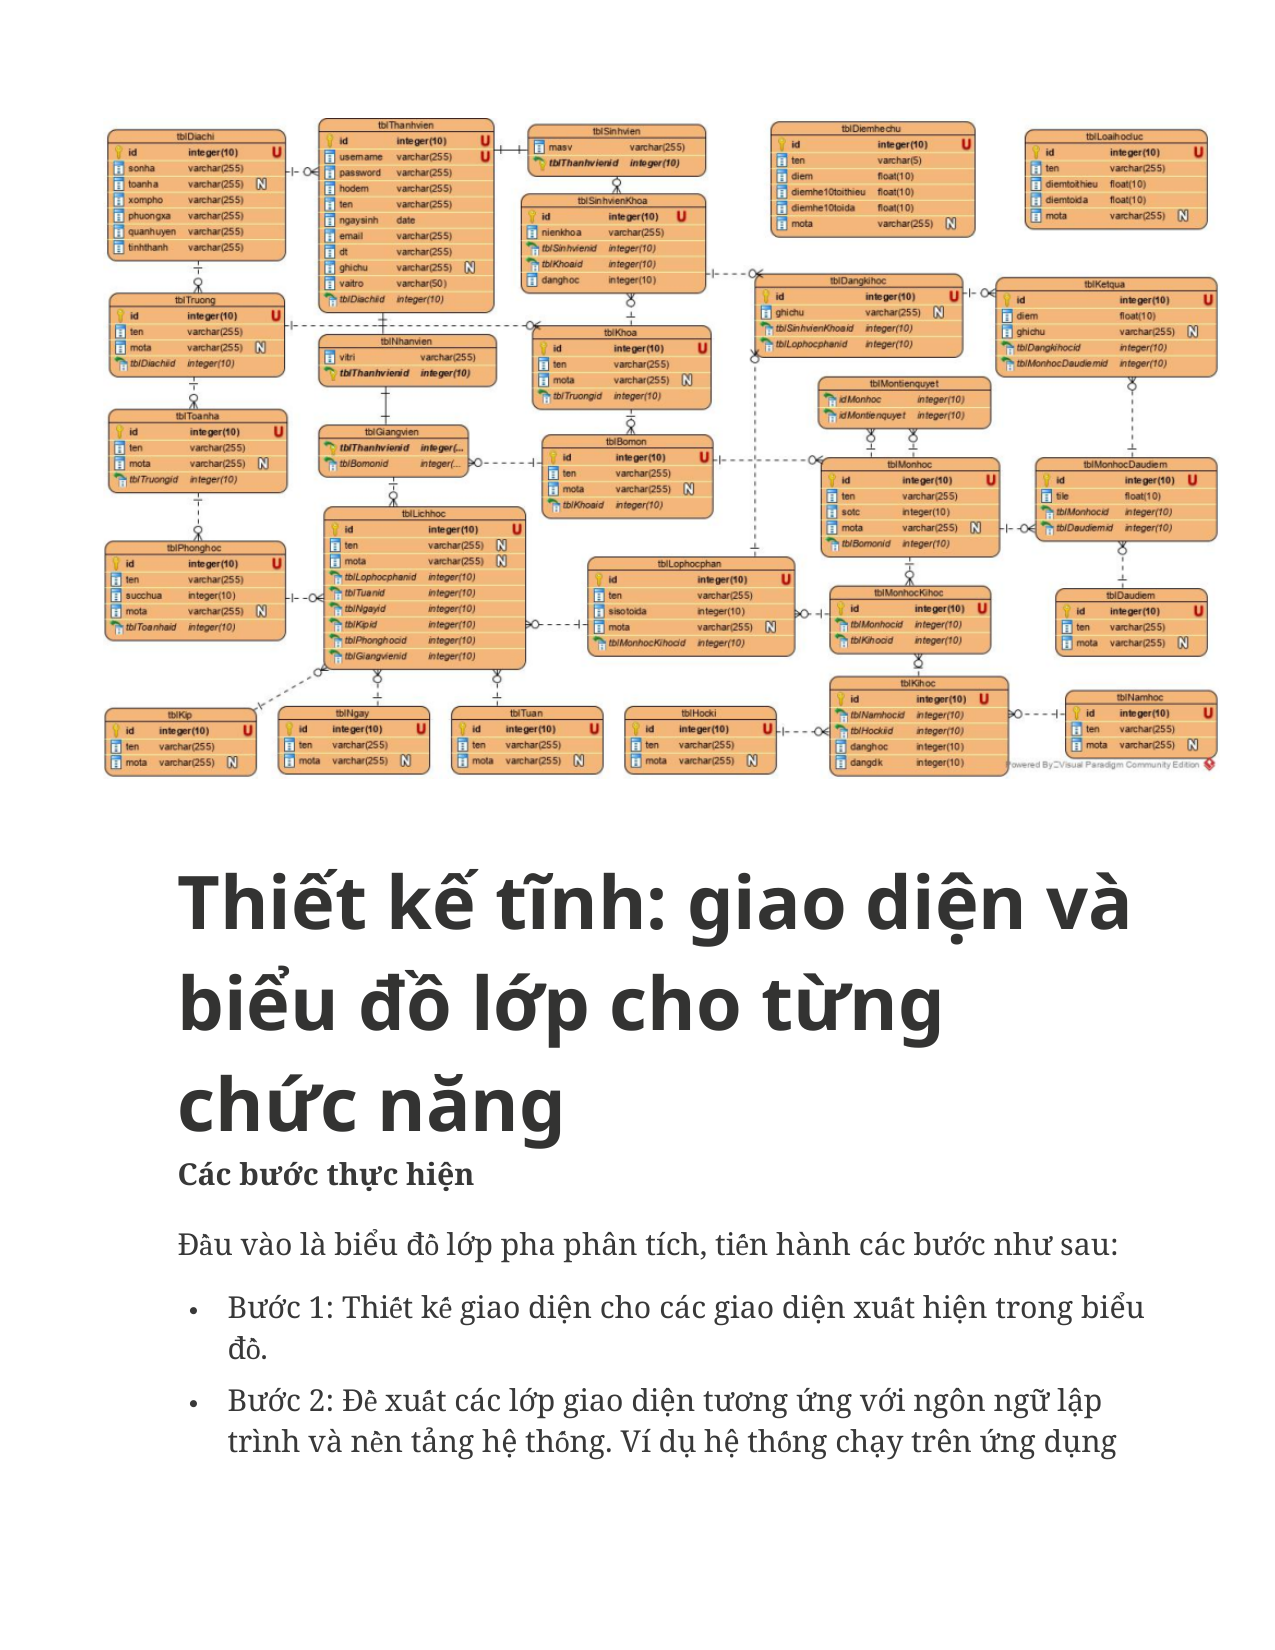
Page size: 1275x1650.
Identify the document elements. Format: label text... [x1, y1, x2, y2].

text Thiết kế tĩnh: giao diện và biểu đồ lớp cho từng chức năng [177, 850, 1157, 1153]
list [190, 1379, 1157, 1461]
text Đầu vào là biểu đồ lớp pha phân tích, tiến hành các bước như sau: [177, 1223, 1157, 1264]
picture [103, 118, 1220, 779]
list Bước 1: Thiết kế giao diện cho các giao diện xuất hiện trong biểu đồ. [190, 1286, 1157, 1368]
text Các bước thực hiện [177, 1153, 1157, 1194]
